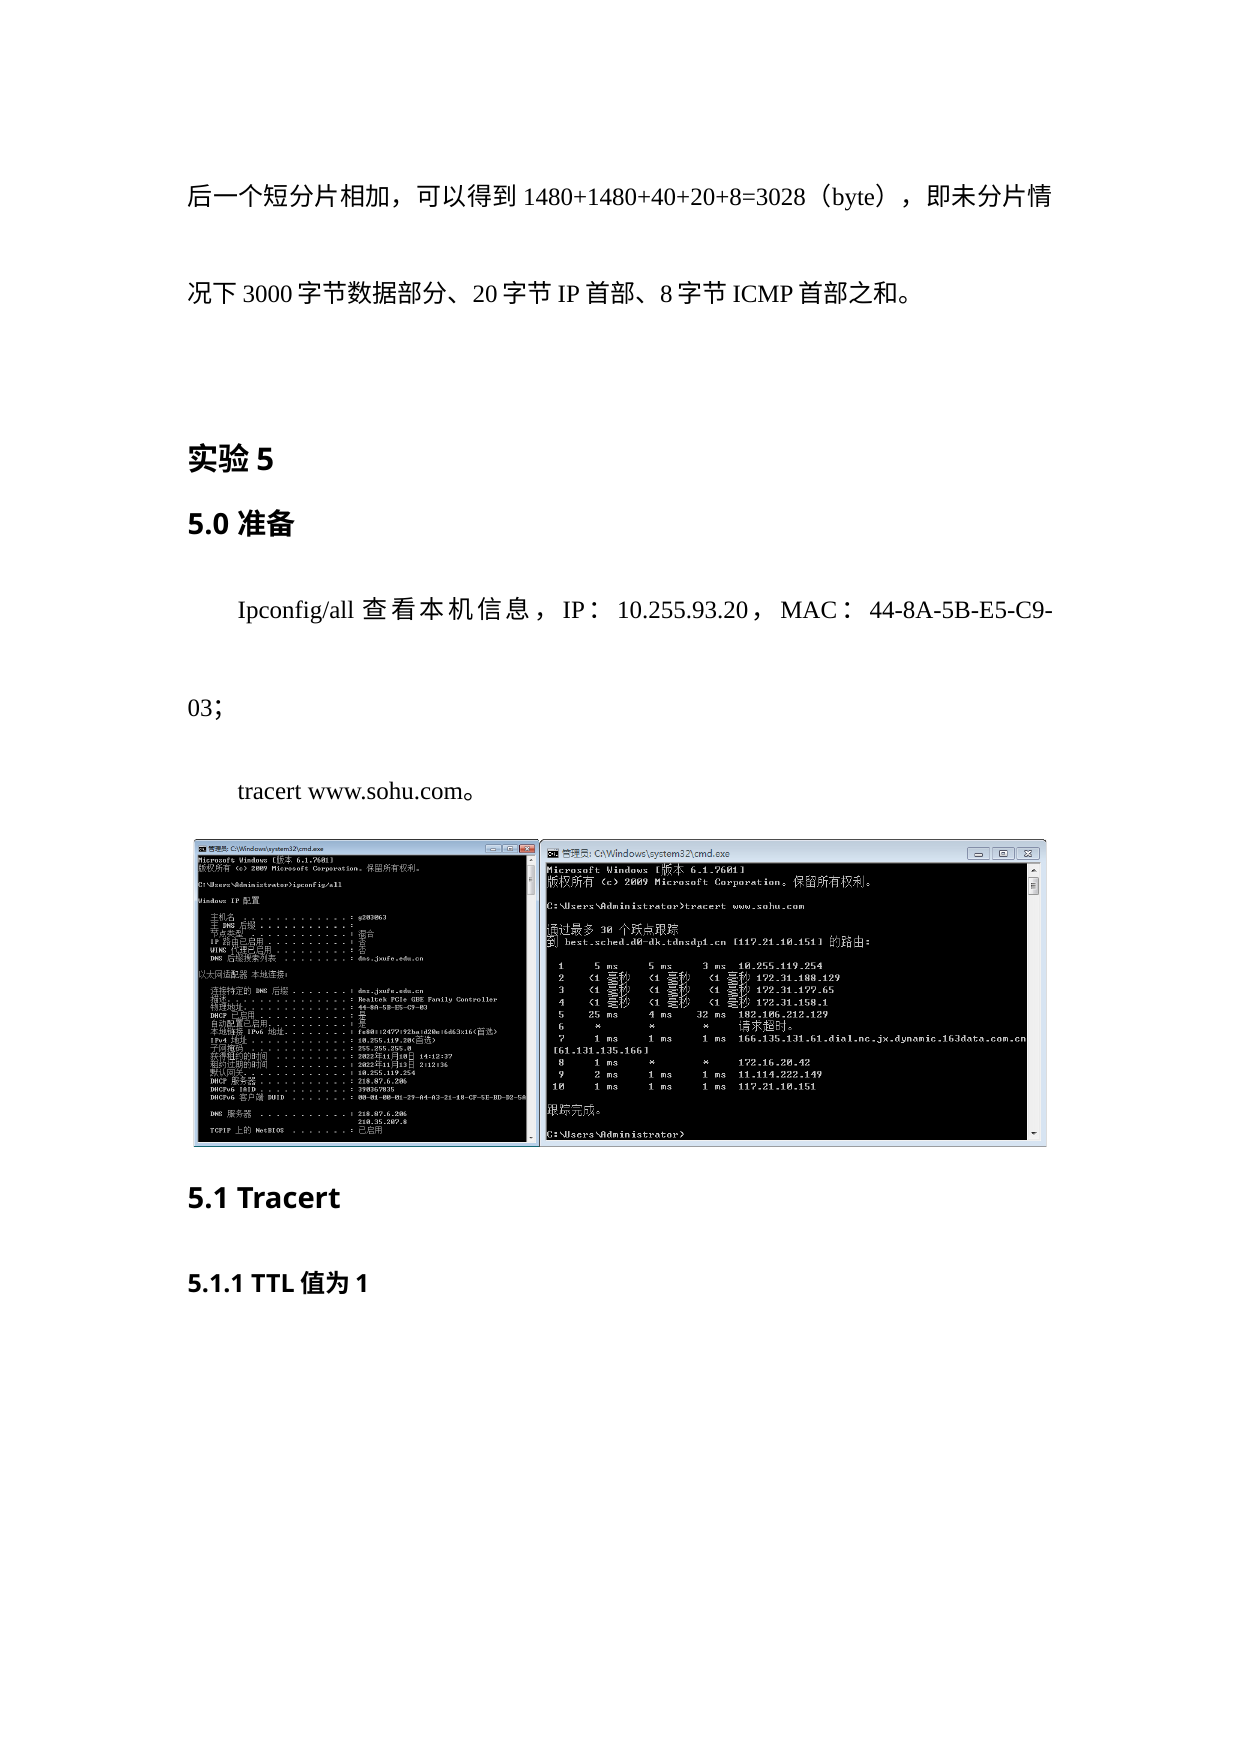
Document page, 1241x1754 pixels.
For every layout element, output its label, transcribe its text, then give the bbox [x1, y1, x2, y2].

text 5.0 准备 [187, 489, 1053, 554]
picture [193, 839, 1047, 1147]
text 5.1.1 TTL值为1 [187, 1249, 1053, 1314]
text 5.1 Tracert [187, 1164, 1053, 1229]
text 实验5 [187, 424, 1053, 489]
text tracert www.sohu.com。 [187, 756, 1053, 821]
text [187, 162, 1053, 324]
text Ipconfig/all查看本机信息，IP：10.255.93.20，MAC：44-8A-5B-E5-C9-03； [187, 576, 1053, 738]
